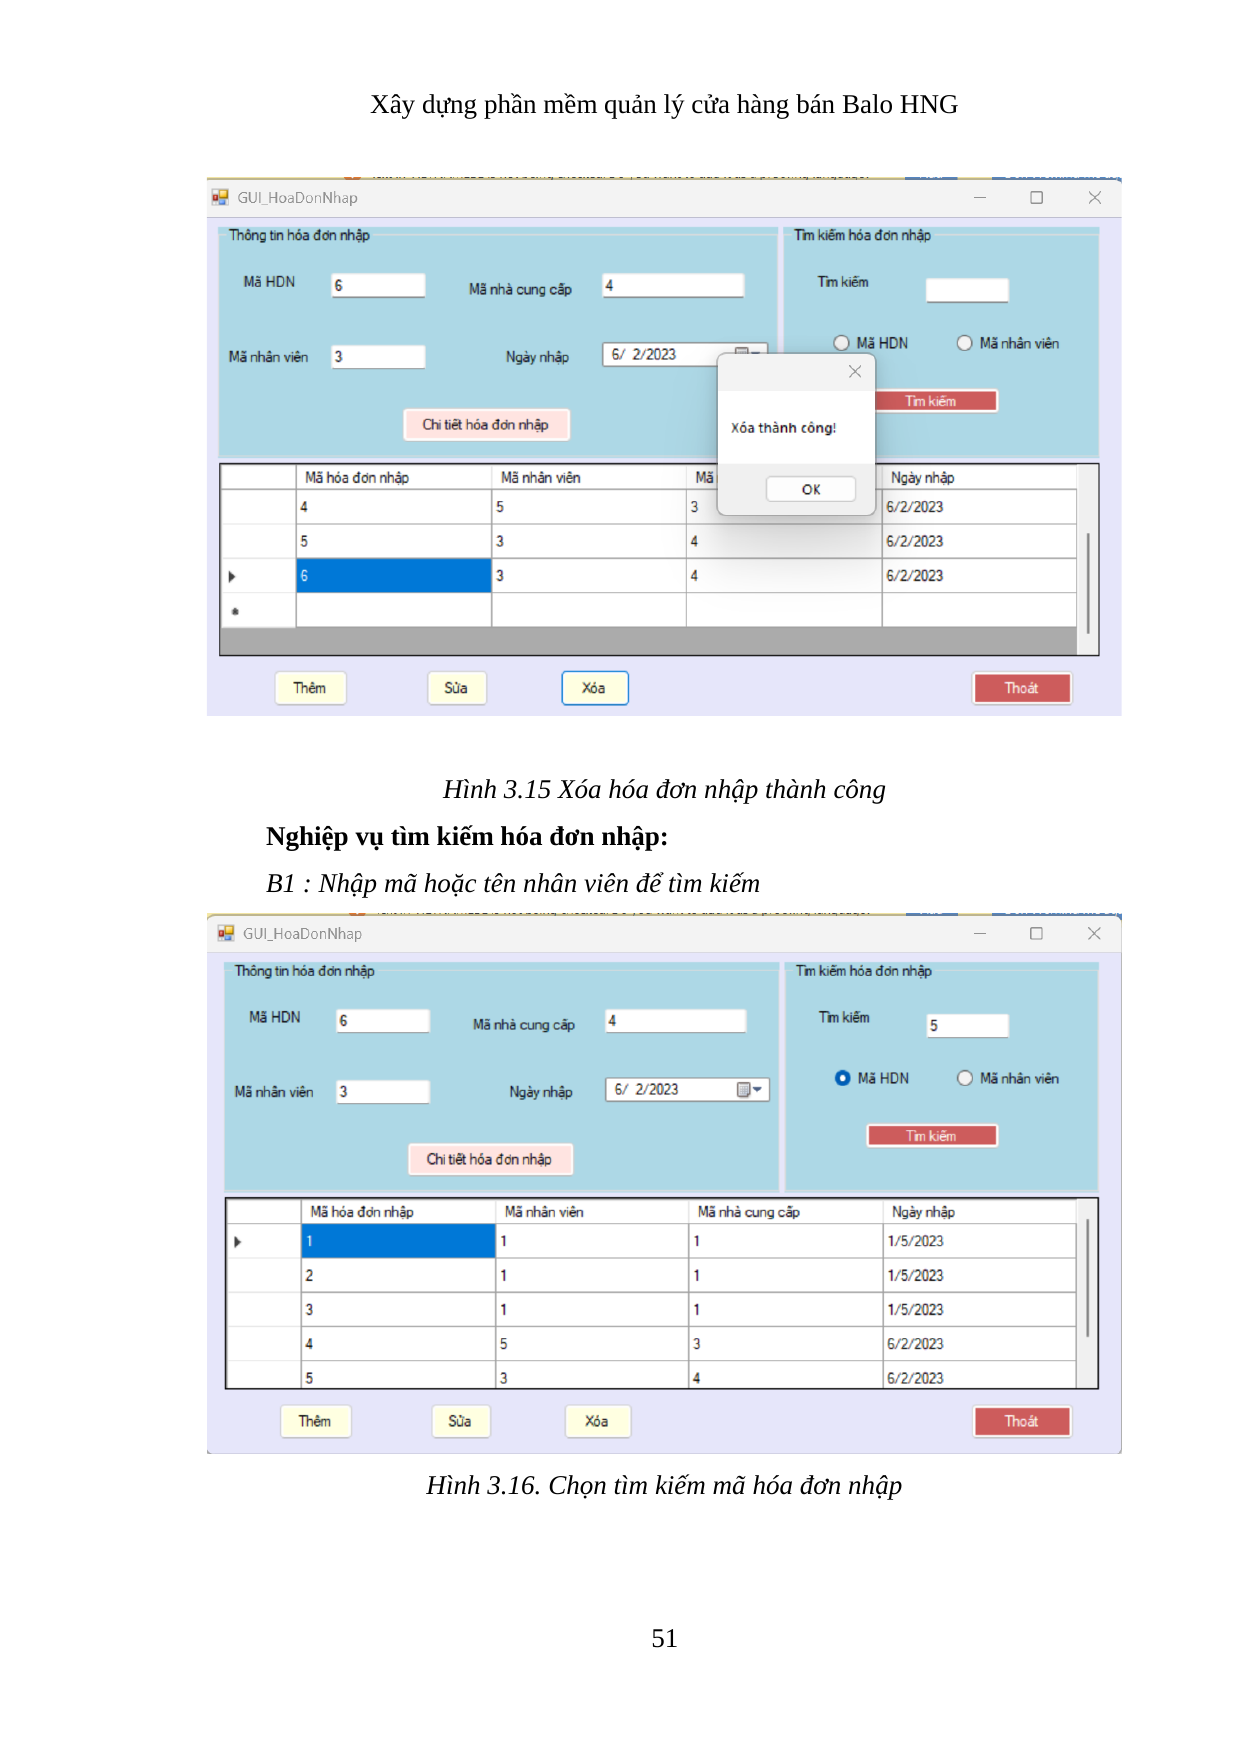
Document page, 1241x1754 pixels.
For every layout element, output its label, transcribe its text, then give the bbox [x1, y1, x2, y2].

picture [207, 913, 1122, 1454]
text Hình 3.16. Chọn tìm kiếm mã hóa đơn nhập [207, 1469, 1122, 1500]
text Nghiệp vụ tìm kiếm hóa đơn nhập: [207, 820, 1122, 851]
text Hình 3.15 Xóa hóa đơn nhập thành công [207, 773, 1122, 804]
picture [206, 177, 1122, 716]
text B1 : Nhập mã hoặc tên nhân viên để tìm kiếm [207, 867, 1122, 898]
